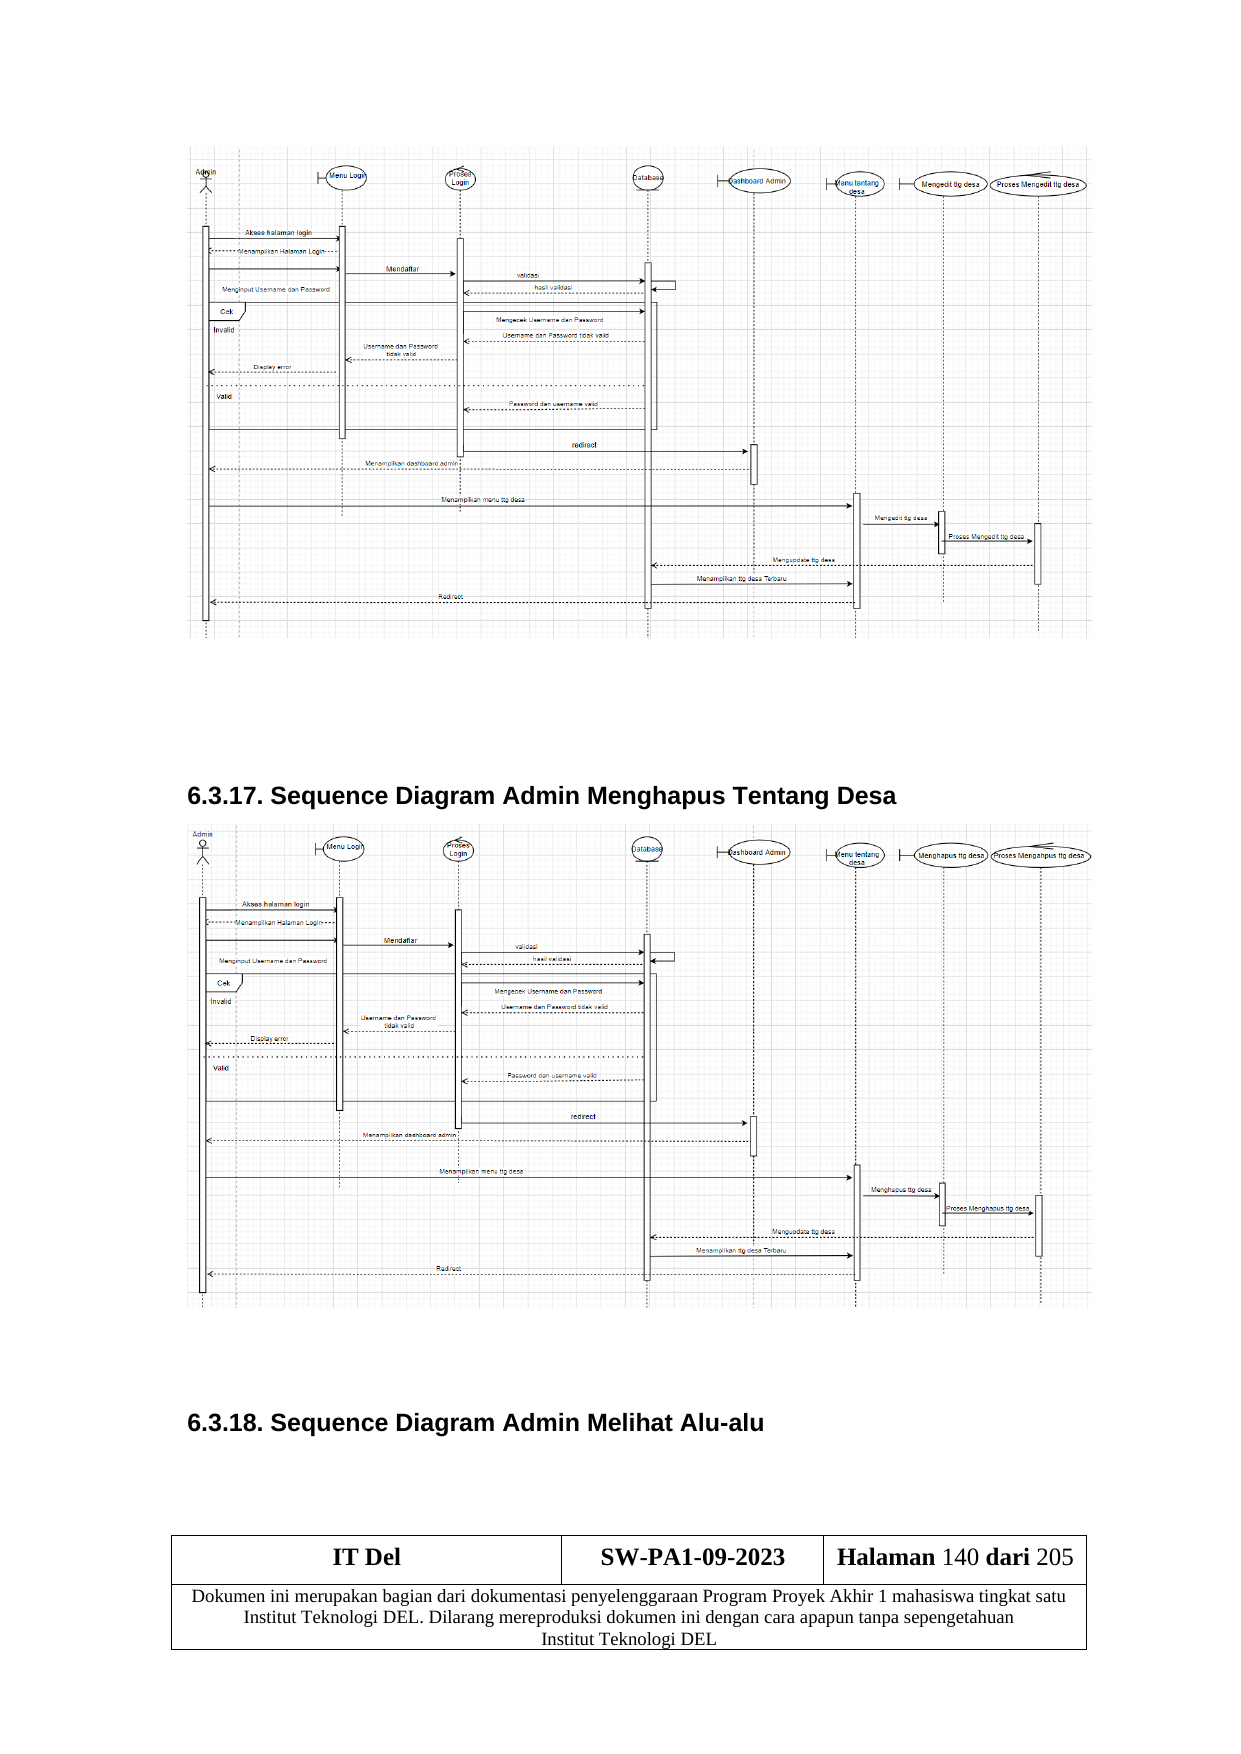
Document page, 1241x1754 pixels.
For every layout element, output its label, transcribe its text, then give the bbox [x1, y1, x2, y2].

text 6.3.17. Sequence Diagram Admin Menghapus Tentang Desa [187, 781, 1092, 810]
picture [187, 824, 1093, 1308]
text 6.3.18. Sequence Diagram Admin Melihat Alu-alu [187, 1408, 1092, 1437]
picture [187, 147, 1093, 638]
